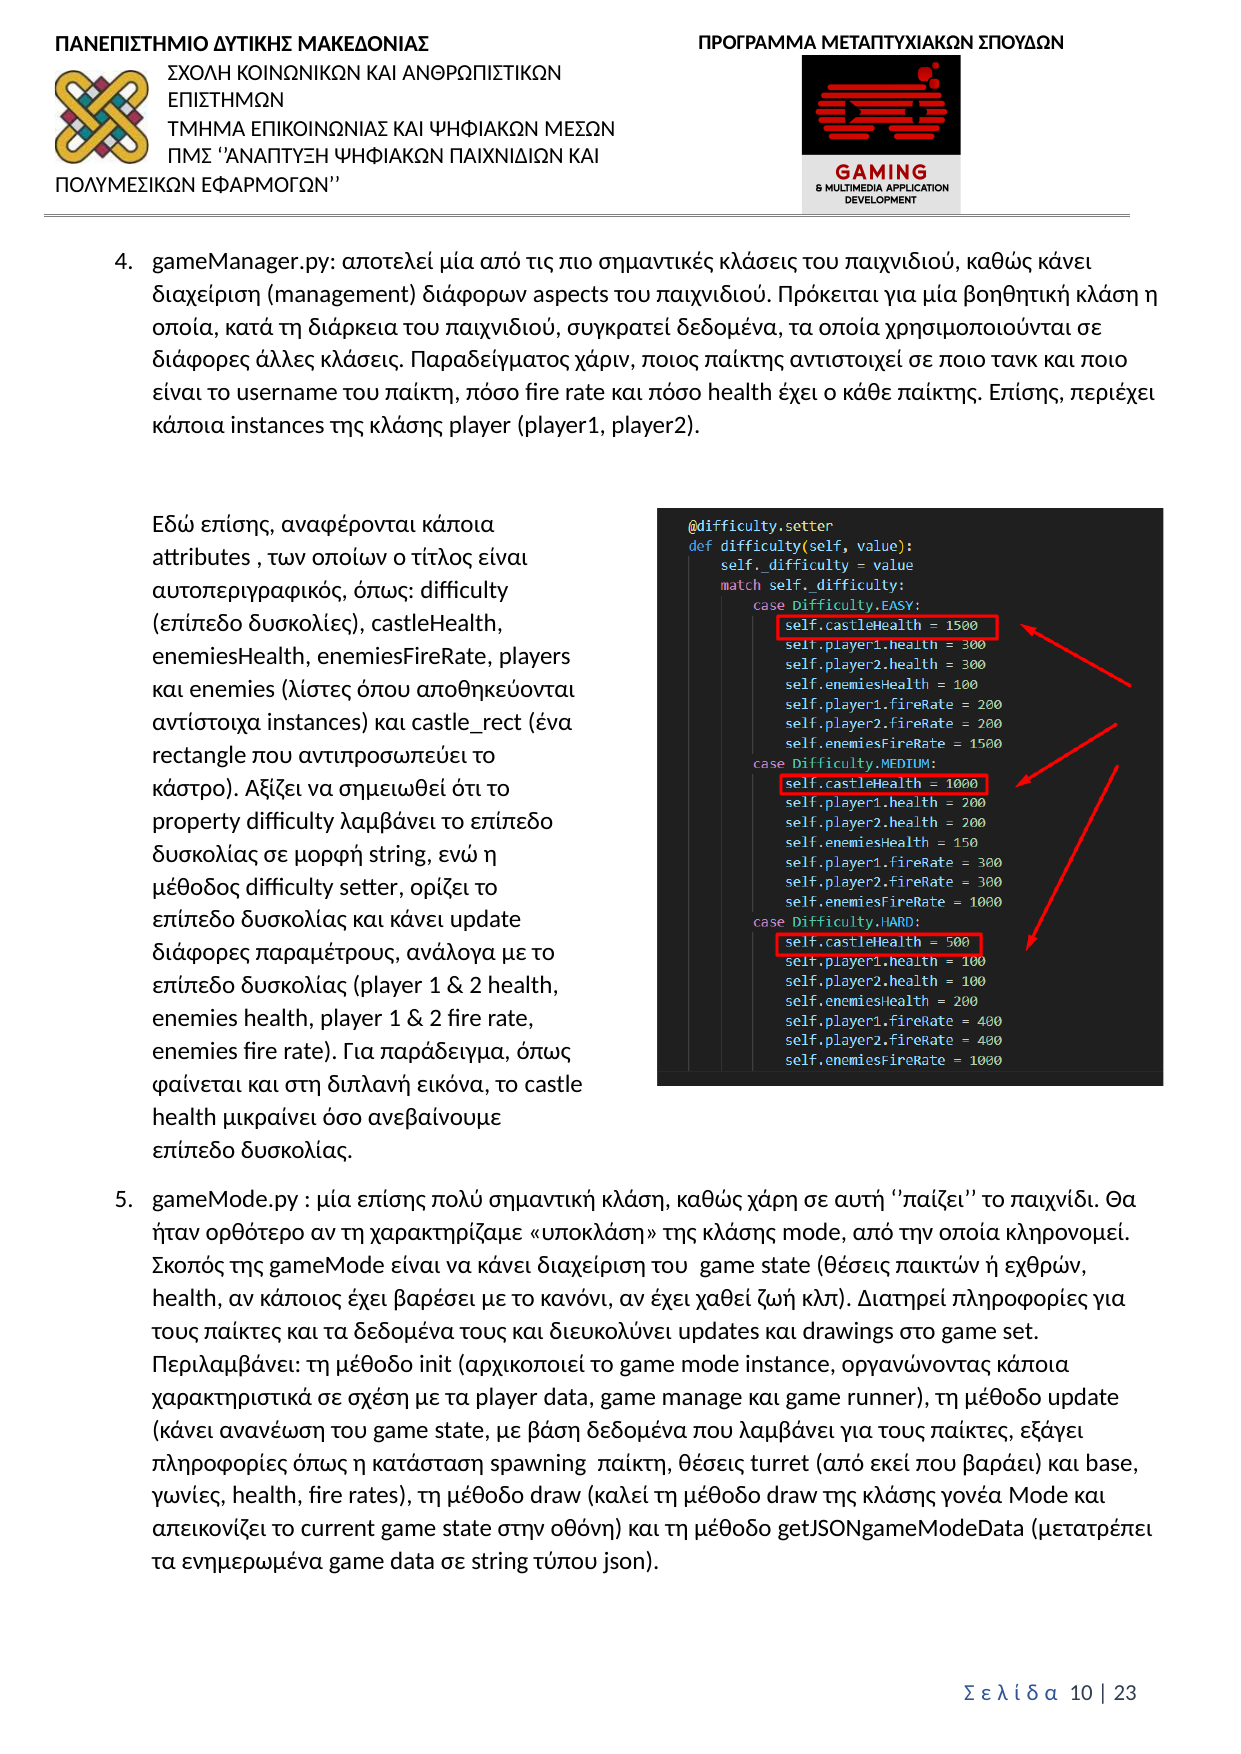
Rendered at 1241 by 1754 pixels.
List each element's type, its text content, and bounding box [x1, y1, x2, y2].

picture [657, 508, 1164, 1086]
list Περιλαμβάνει: τη μέθοδο init (αρχικοποιεί το game mode instance, οργανώνοντας κάποια χαρακτηριστικά σε σχέση με τα player data, game manage και game runner), τη μέθοδο update (κάνει ανανέωση του game state, με βάση δεδομένα που λαμβάνει για τους παίκτες, εξάγει πληροφορίες όπως η κατάσταση spawning παίκτη, θέσεις turret (από εκεί που βαράει) και base, γωνίες, health, fire rates), τη μέθοδο draw (καλεί τη μέθοδο draw της κλάσης γονέα Mode και απεικονίζει το current game state στην οθόνη) και τη μέθοδο getJSONgameModeData (μετατρέπει τα ενημερωμένα game data σε string τύπου json). [152, 1348, 1163, 1576]
picture [54, 70, 149, 164]
list gameMode.py : μία επίσης πολύ σημαντική κλάση, καθώς χάρη σε αυτή ‘’παίζει’’ το παιχνίδι. Θα ήταν ορθότερο αν τη χαρακτηρίζαμε «υποκλάση» της κλάσης mode, από την οποία κληρονομεί. Σκοπός της gameMode είναι να κάνει διαχείριση του game state (θέσεις παικτών ή εχθρών, health, αν κάποιος έχει βαρέσει με το κανόνι, αν έχει χαθεί ζωή κλπ). Διατηρεί πληροφορίες για τους παίκτες και τα δεδομένα τους και διευκολύνει updates και drawings στο game set. [114, 1183, 1163, 1346]
list gameManager.py: αποτελεί μία από τις πιο σημαντικές κλάσεις του παιχνιδιού, καθώς κάνει διαχείριση (management) διάφορων aspects του παιχνιδιού. Πρόκειται για μία βοηθητική κλάση η οποία, κατά τη διάρκεια του παιχνιδιού, συγκρατεί δεδομένα, τα οποία χρησιμοποιούνται σε διάφορες άλλες κλάσεις. Παραδείγματος χάριν, ποιος παίκτης αντιστοιχεί σε ποιο τανκ και ποιο είναι το username του παίκτη, πόσο fire rate και πόσο health έχει ο κάθε παίκτης. Επίσης, περιέχει κάποια instances της κλάσης player (player1, player2). [114, 245, 1163, 440]
text Εδώ επίσης, αναφέρονται κάποια attributes , των οποίων ο τίτλος είναι αυτοπεριγραφικός, όπως: difficulty (επίπεδο δυσκολίες), castleHealth, enemiesHealth, enemiesFireRate, players και enemies (λίστες όπου αποθηκεύονται αντίστοιχα instances) και castle_rect (ένα rectangle που αντιπροσωπεύει το κάστρο). Αξίζει να σημειωθεί ότι το property difficulty λαμβάνει το επίπεδο δυσκολίας σε μορφή string, ενώ η μέθοδος difficulty setter, ορίζει το επίπεδο δυσκολίας και κάνει update διάφορες παραμέτρους, ανάλογα με το επίπεδο δυσκολίας (player 1 & 2 health, enemies health, player 1 & 2 fire rate, enemies fire rate). Για παράδειγμα, όπως φαίνεται και στη διπλανή εικόνα, το castle health μικραίνει όσο ανεβαίνουμε επίπεδο δυσκολίας. [152, 509, 583, 1164]
picture [801, 55, 961, 214]
